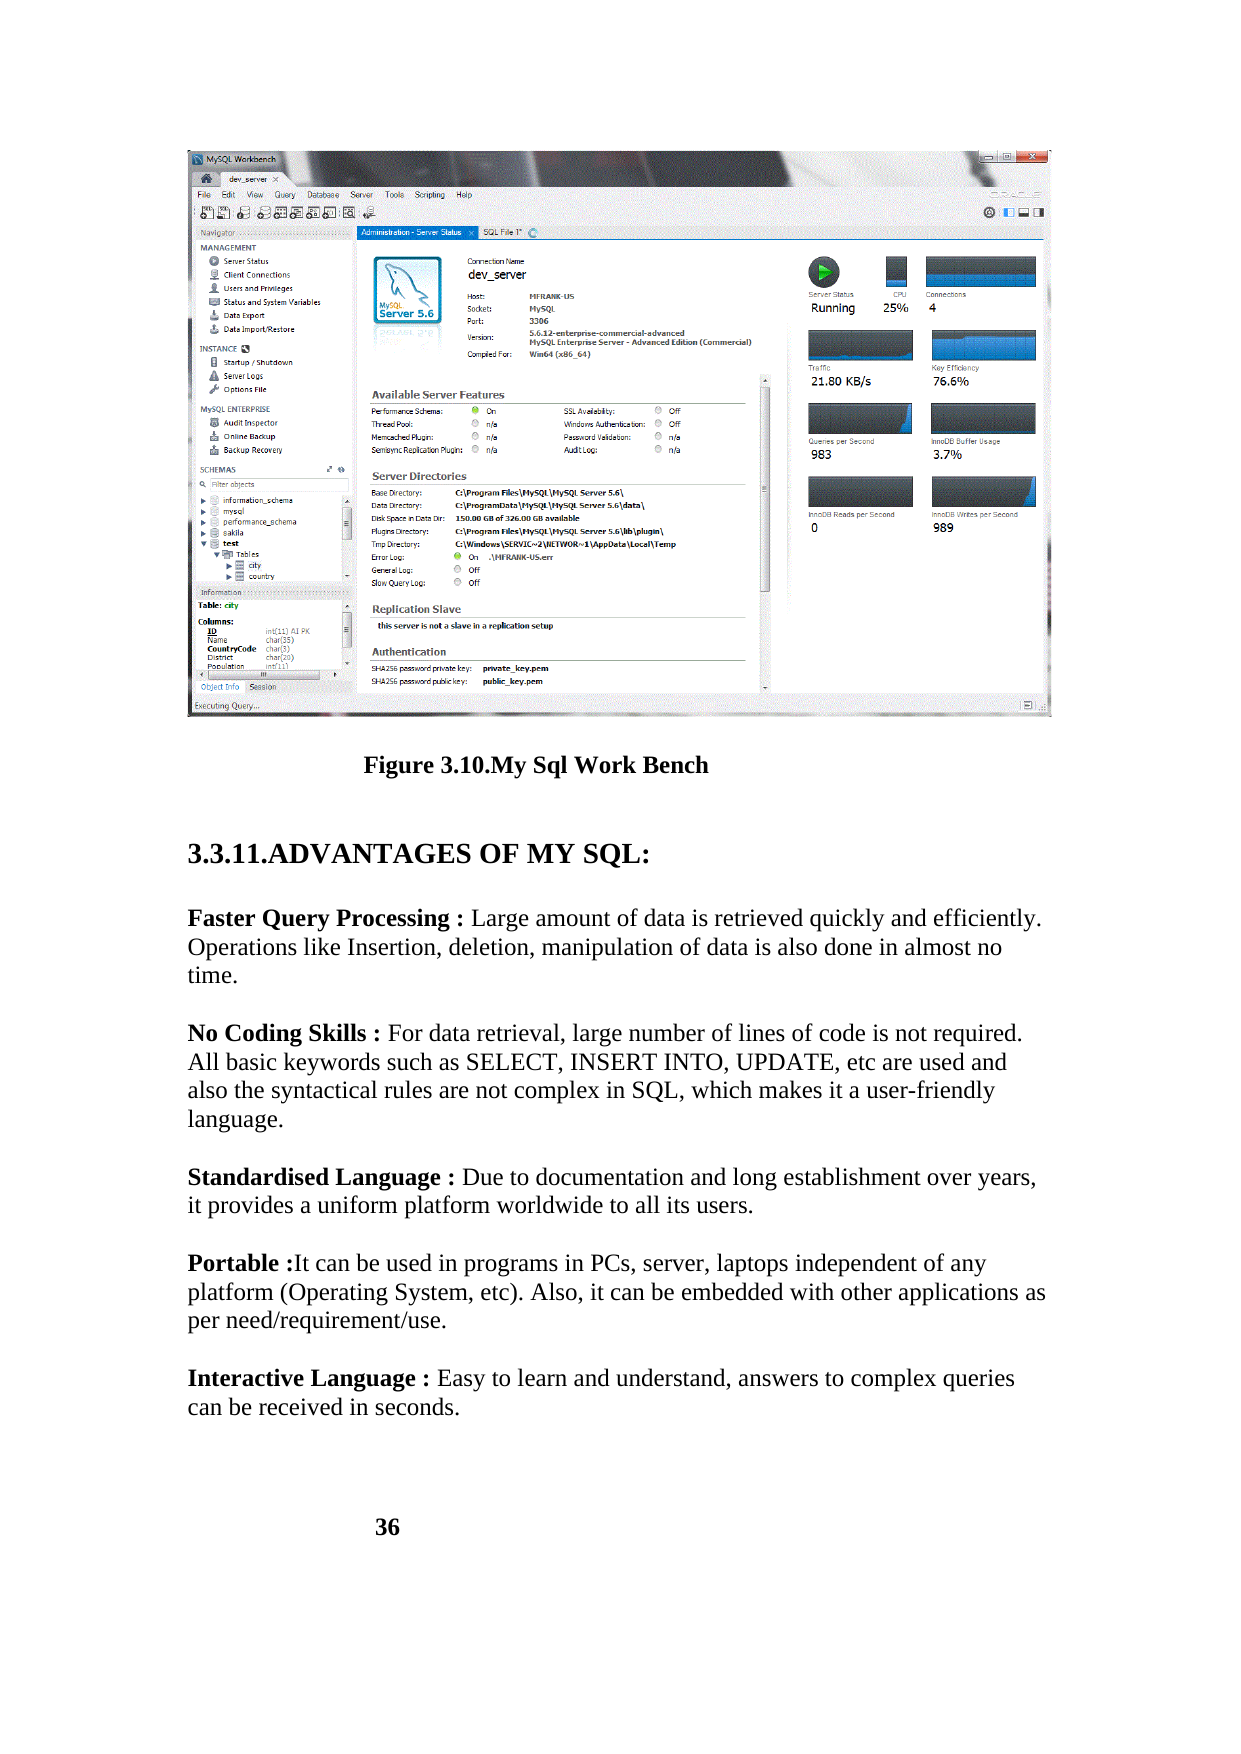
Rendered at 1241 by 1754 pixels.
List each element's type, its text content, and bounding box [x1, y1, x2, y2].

list No Coding Skills : For data retrieval, large number of lines of code is not required. All basic keywords such as SELECT, INSERT INTO, UPDATE, etc are used and also the syntactical rules are not complex in SQL, which makes it a user-friendly language. [187, 1018, 1053, 1133]
list Faster Query Processing : Large amount of data is retrieved quickly and efficiently. Operations like Insertion, deletion, manipulation of data is also done in almost no time. [187, 903, 1053, 989]
list Interactive Language : Easy to learn and understand, answers to complex queries can be received in seconds. [187, 1363, 1053, 1421]
list Figure 3.10.My Sql Work Bench [187, 750, 1053, 778]
list Standardised Language : Due to documentation and long establishment over years, it provides a uniform platform worldwide to all its users. [187, 1162, 1053, 1219]
picture [187, 150, 1052, 717]
list 3.3.11.ADVANTAGES OF MY SQL: [187, 836, 1053, 869]
list 36 [187, 1512, 1053, 1540]
list Portable :It can be used in programs in PCs, server, laptops independent of any platform (Operating System, etc). Also, it can be embedded with other applications as per need/requirement/use. [187, 1248, 1053, 1334]
